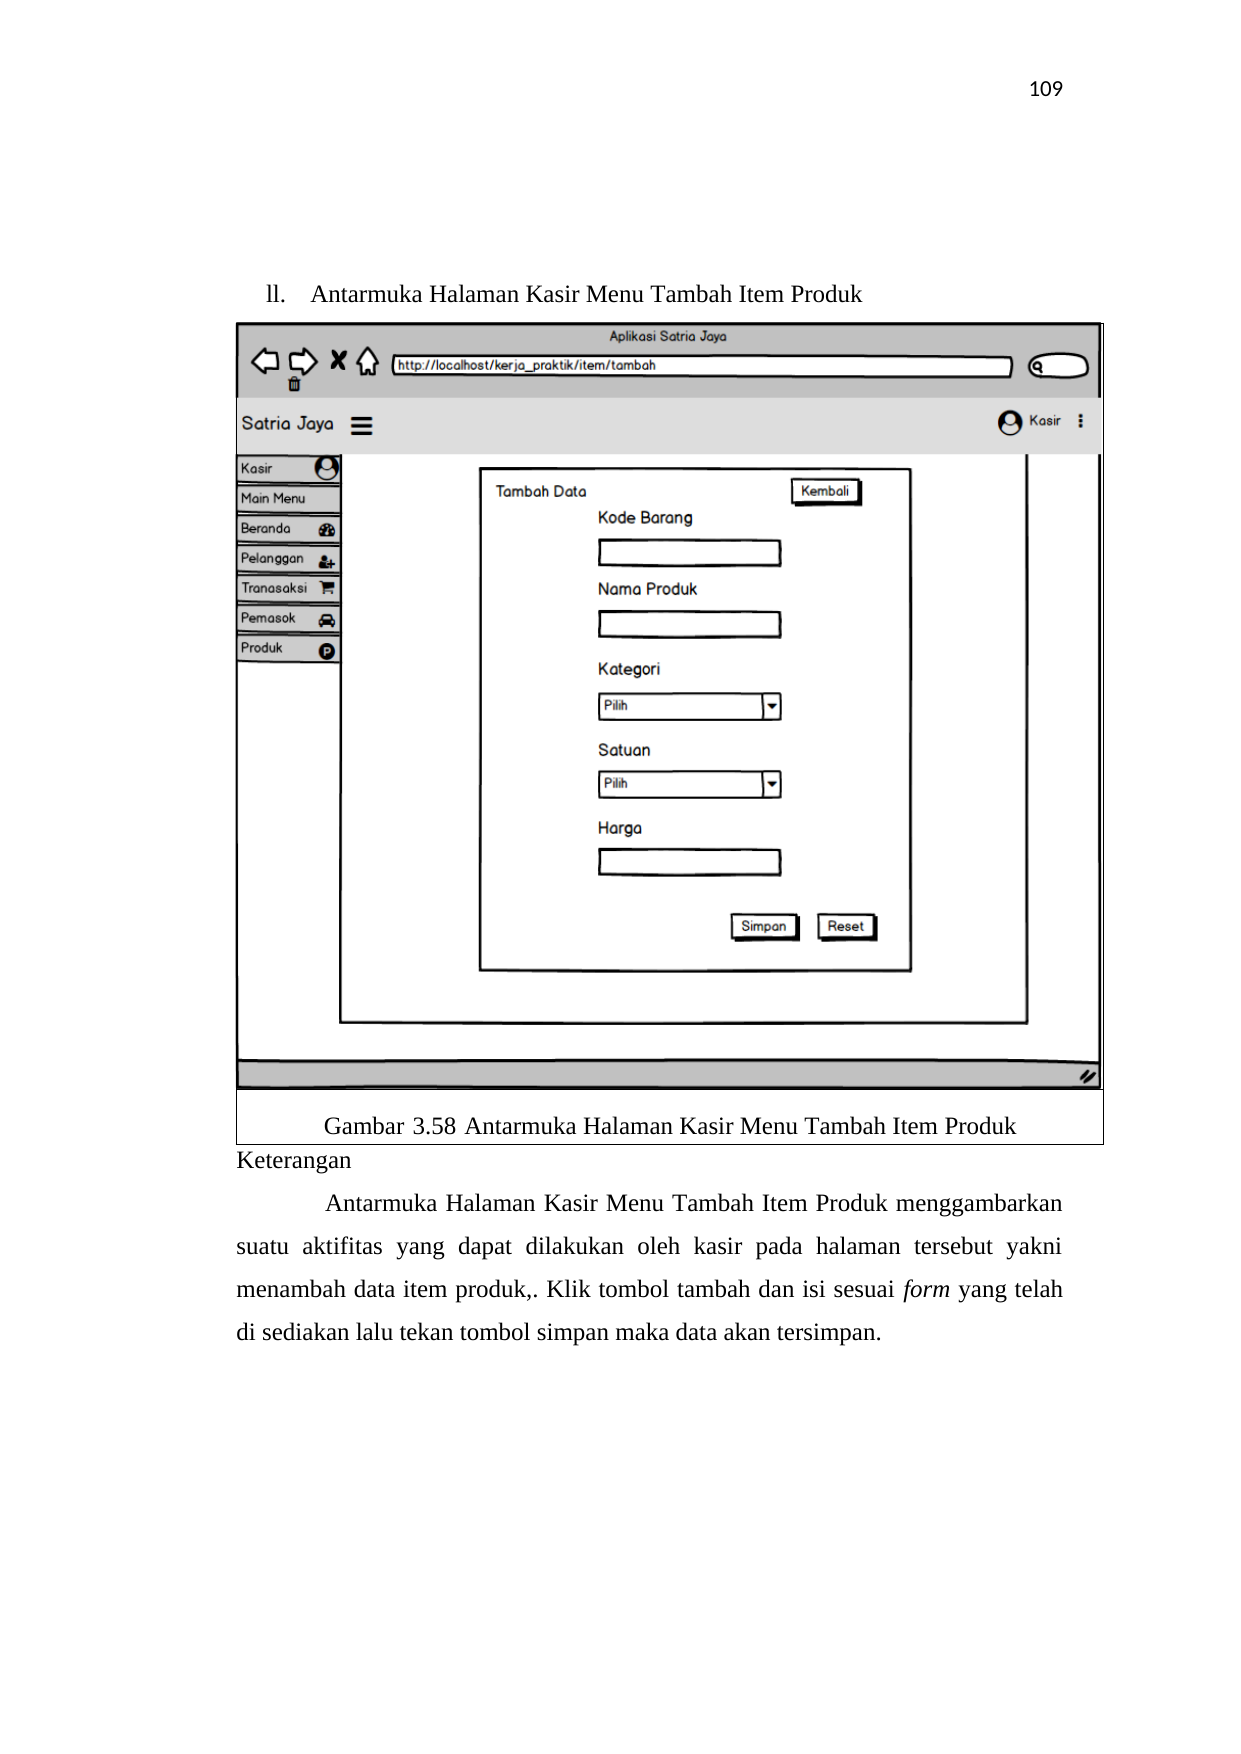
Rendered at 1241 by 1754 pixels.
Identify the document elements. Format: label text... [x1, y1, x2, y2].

list Antarmuka Halaman Kasir Menu Tambah Item Produk [266, 279, 1063, 308]
text Keterangan [236, 1145, 1063, 1173]
table_cell Gambar 3.58 Antarmuka Halaman Kasir Menu Tambah Item Produk [237, 1090, 1103, 1144]
text Antarmuka Halaman Kasir Menu Tambah Item Produk menggambarkan suatu aktifitas yang dapat dilakukan oleh kasir pada halaman tersebut yakni menambah data item produk,. Klik tombol tambah dan isi sesuai form yang telah di sediakan lalu tekan tombol simpan maka data akan tersimpan. [236, 1188, 1063, 1346]
table_header [237, 324, 1103, 1089]
